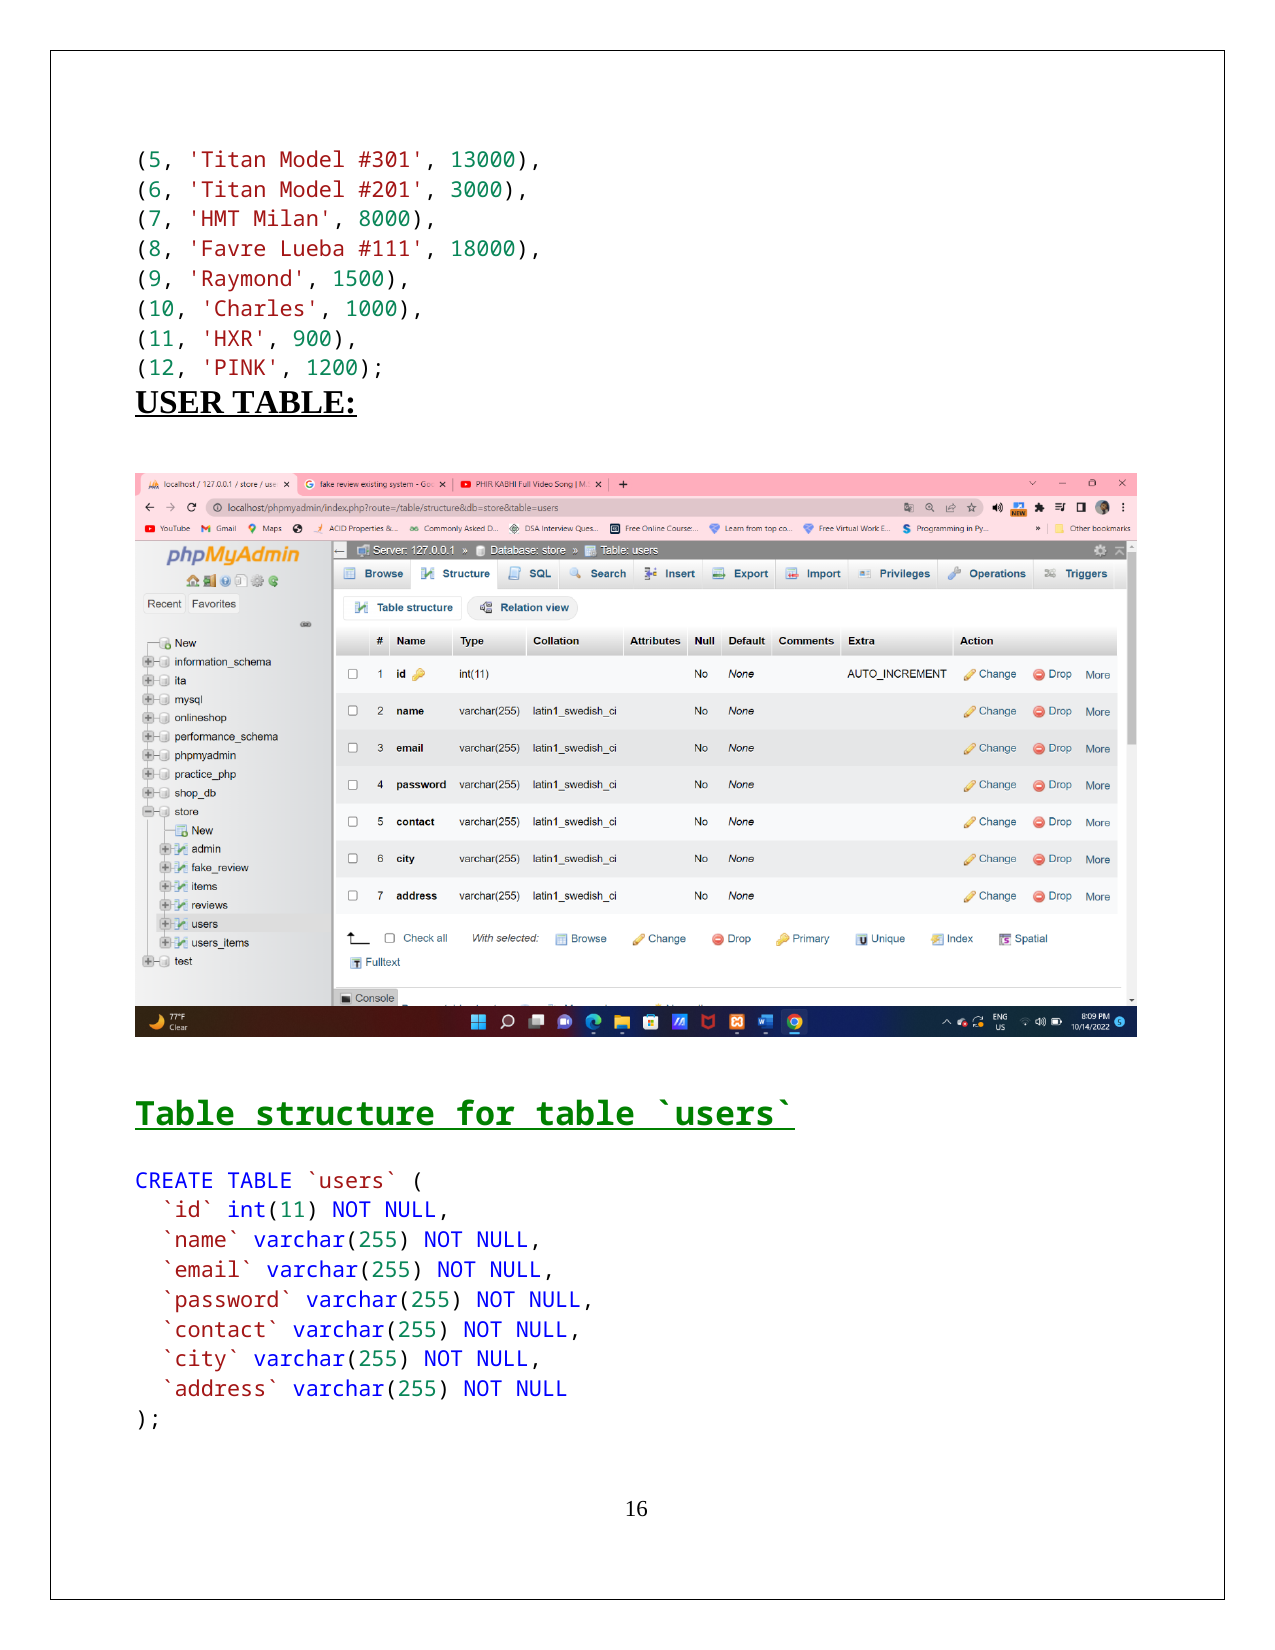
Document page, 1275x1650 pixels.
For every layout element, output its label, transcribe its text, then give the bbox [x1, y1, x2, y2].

text (10, 'Charles', 1000), [135, 293, 1137, 322]
text `contact` varchar(255) NOT NULL, [135, 1314, 1137, 1343]
text Table structure for table `users` [135, 1089, 1137, 1135]
text CREATE TABLE `users` ( [135, 1165, 1137, 1194]
text (9, 'Raymond', 1500), [135, 263, 1137, 293]
text (5, 'Titan Model #301', 13000), [135, 144, 1137, 173]
text (7, 'HMT Milan', 8000), [135, 203, 1137, 233]
text `id` int(11) NOT NULL, [135, 1194, 1137, 1224]
text `name` varchar(255) NOT NULL, [135, 1224, 1137, 1254]
text `address` varchar(255) NOT NULL [135, 1373, 1137, 1403]
text ); [135, 1403, 1137, 1433]
text `password` varchar(255) NOT NULL, [135, 1284, 1137, 1314]
text `city` varchar(255) NOT NULL, [135, 1343, 1137, 1373]
picture [135, 473, 1137, 1037]
text (6, 'Titan Model #201', 3000), [135, 173, 1137, 203]
text (12, 'PINK', 1200); [135, 352, 1137, 382]
text `email` varchar(255) NOT NULL, [135, 1254, 1137, 1284]
text USER TABLE: [135, 382, 1137, 420]
text (8, 'Favre Lueba #111', 18000), [135, 233, 1137, 263]
text (11, 'HXR', 900), [135, 322, 1137, 352]
